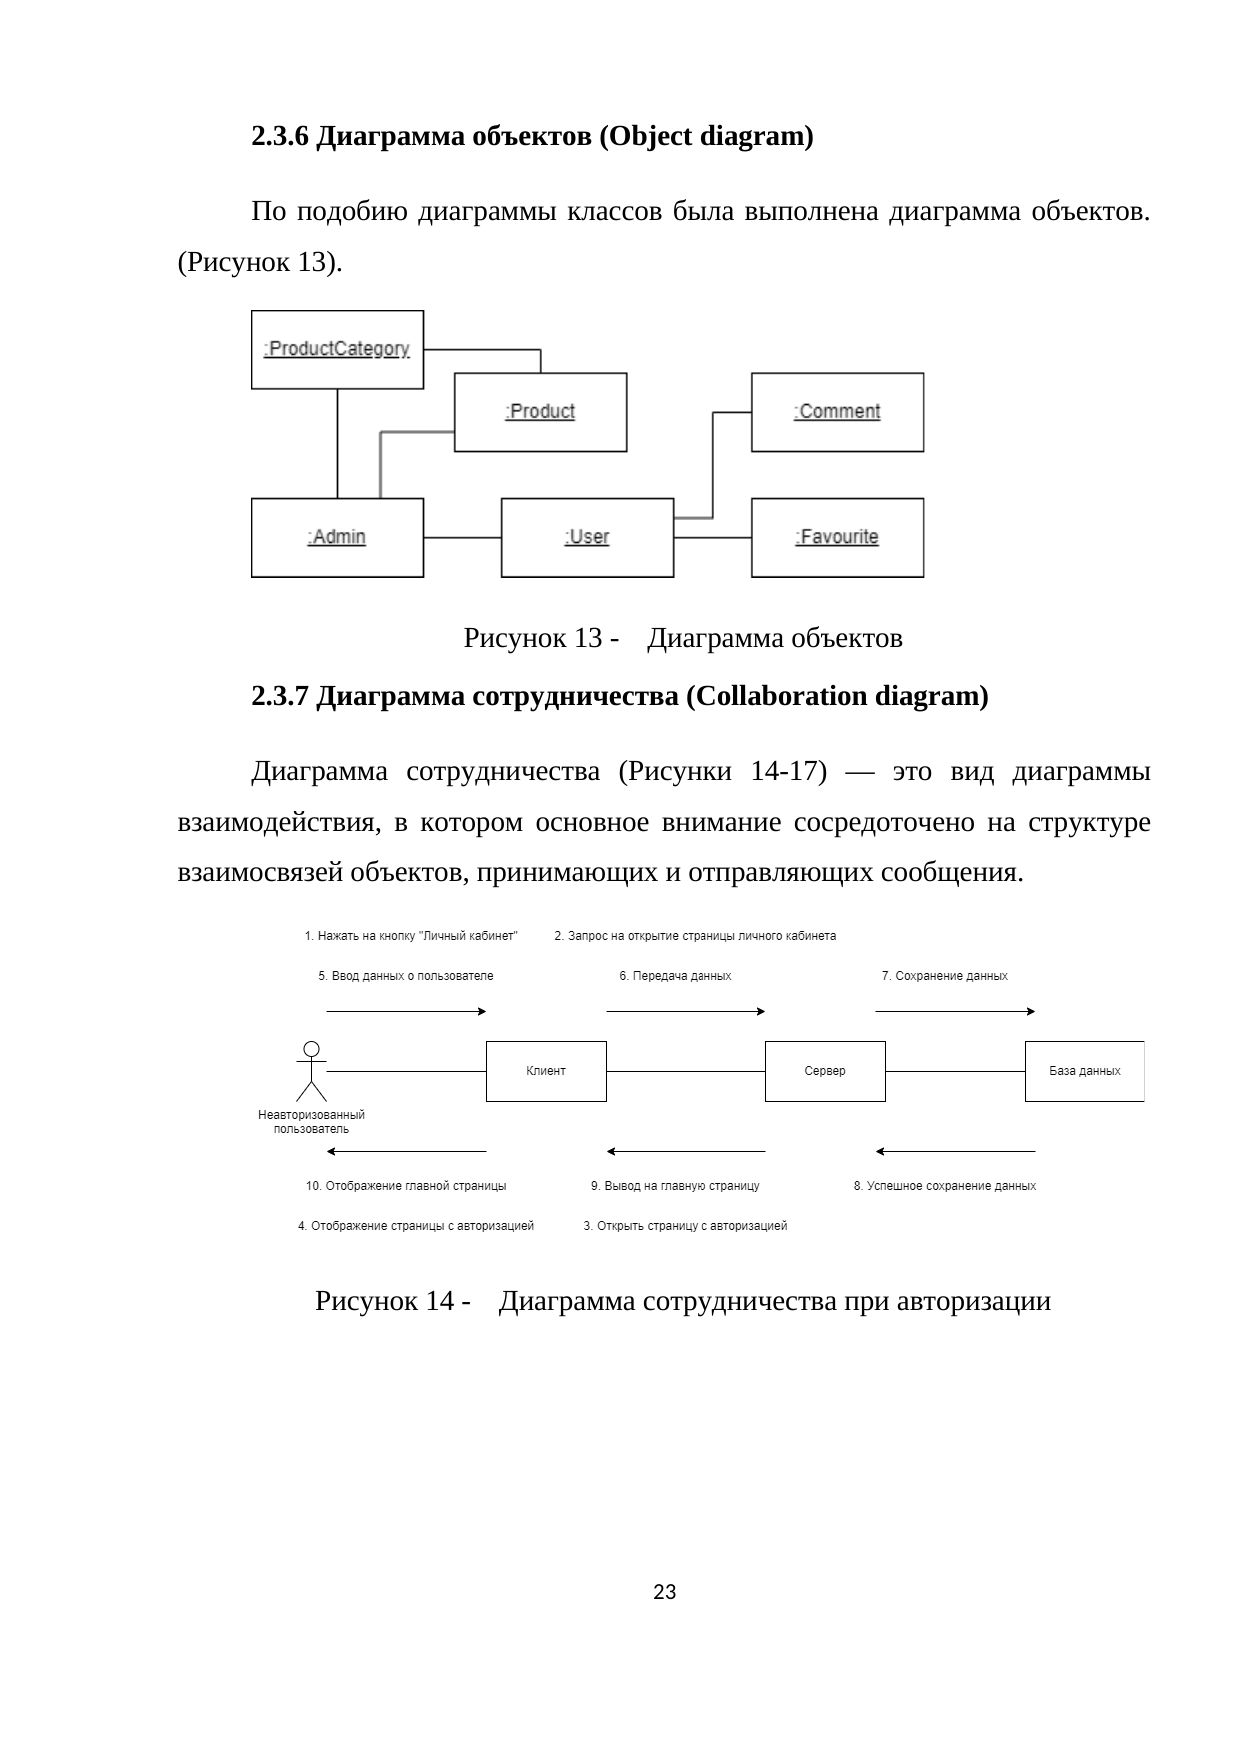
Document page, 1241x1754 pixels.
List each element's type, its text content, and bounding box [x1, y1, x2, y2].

picture [258, 921, 1145, 1242]
text По подобию диаграммы классов была выполнена диаграмма объектов. (Рисунок 13). [177, 193, 1152, 277]
text Диаграмма сотрудничества (Рисунки 14-17) — это вид диаграммы взаимодействия, в котором основное внимание сосредоточено на структуре взаимосвязей объектов, принимающих и отправляющих сообщения. [177, 753, 1152, 888]
text Диаграмма объектов (Object diagram) [177, 118, 1152, 152]
text Диаграмма объектов [215, 620, 1152, 653]
picture [251, 310, 925, 578]
text Диаграмма сотрудничества (Collaboration diagram) [177, 678, 1152, 712]
text Диаграмма сотрудничества при авторизации [215, 1283, 1152, 1317]
